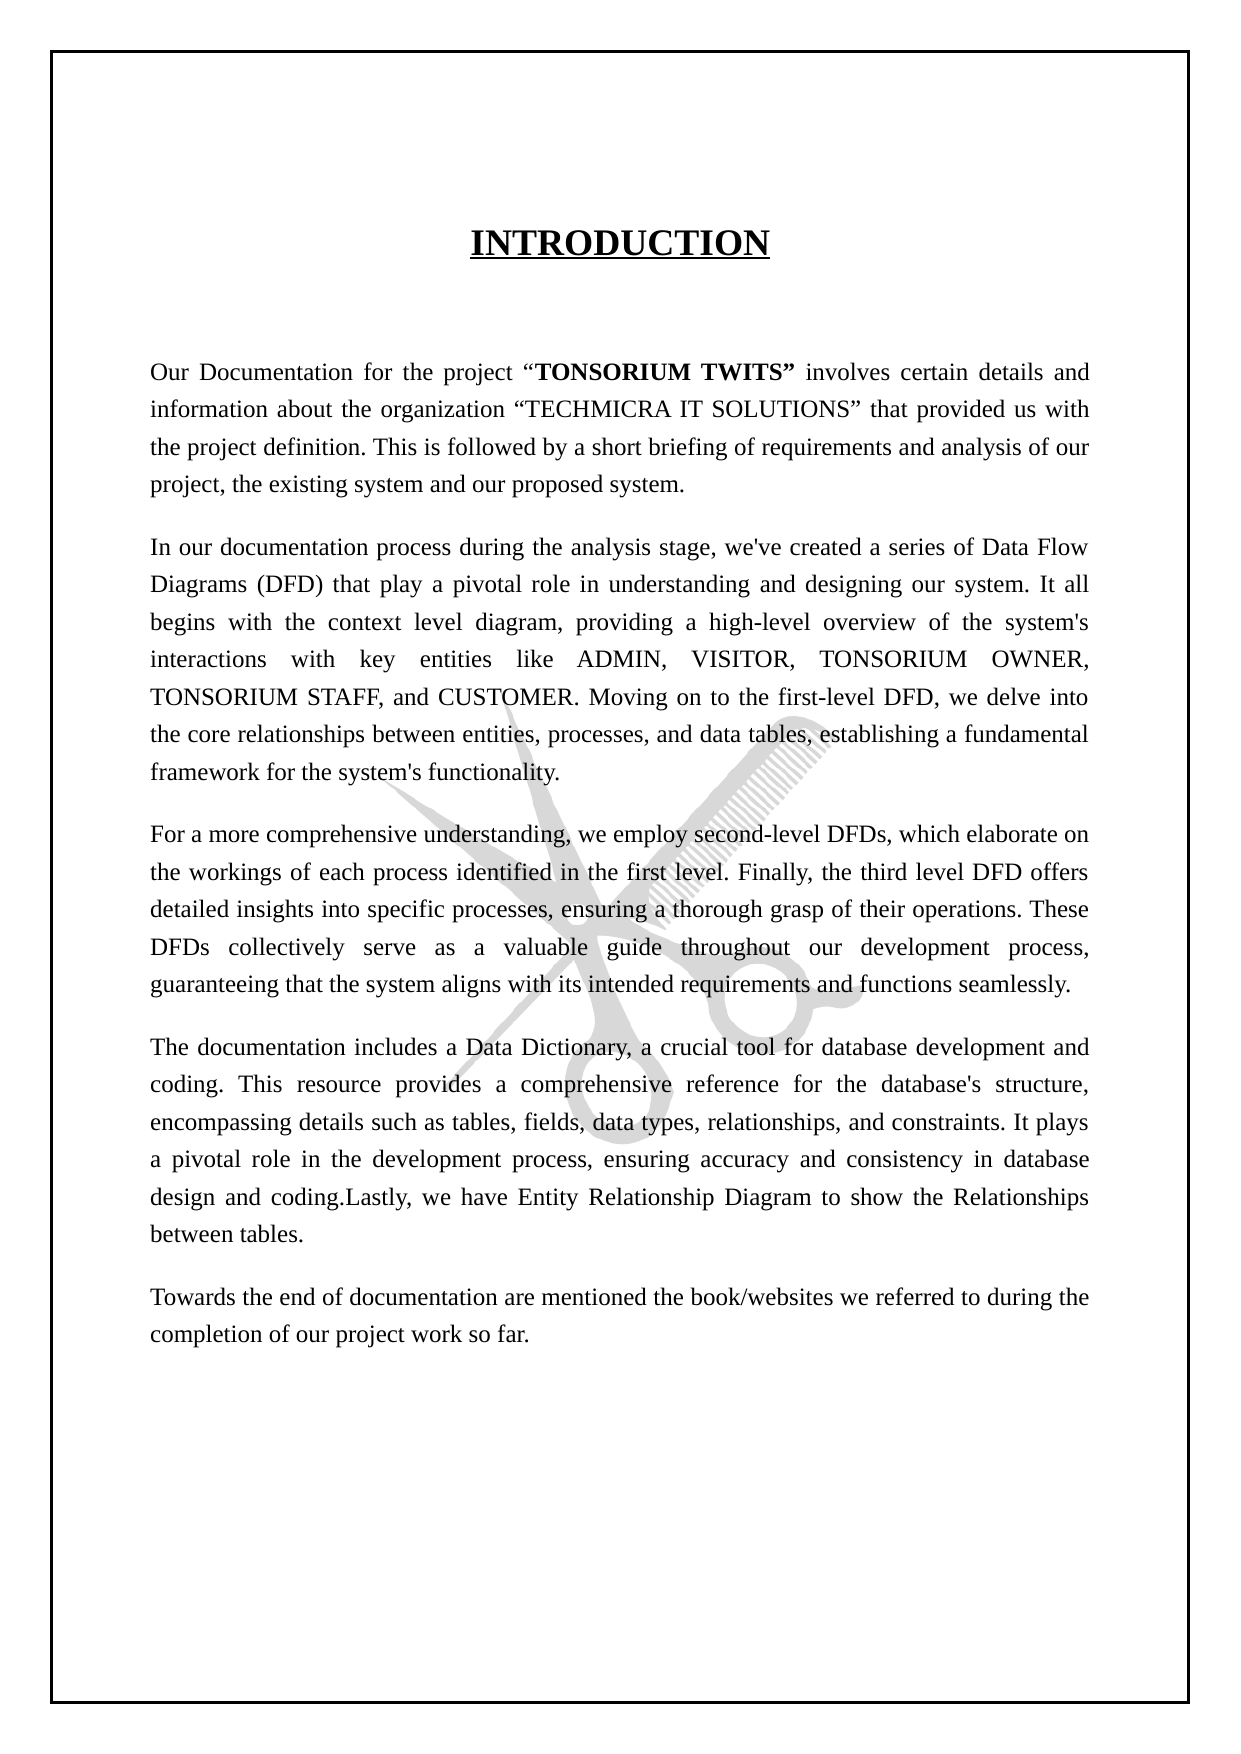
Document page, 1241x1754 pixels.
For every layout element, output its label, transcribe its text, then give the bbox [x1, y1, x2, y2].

text The documentation includes a Data Dictionary, a crucial tool for database development and coding. This resource provides a comprehensive reference for the database's structure, encompassing details such as tables, fields, data types, relationships, and constraints. It plays a pivotal role in the development process, ensuring accuracy and consistency in database design and coding.Lastly, we have Entity Relationship Diagram to show the Relationships between tables. [150, 1025, 1090, 1250]
text In our documentation process during the analysis stage, we've created a series of Data Flow Diagrams (DFD) that play a pivotal role in understanding and designing our system. It all begins with the context level diagram, providing a high-level overview of the system's interactions with key entities like ADMIN, VISITOR, TONSORIUM OWNER, TONSORIUM STAFF, and CUSTOMER. Moving on to the first-level DFD, we delve into the core relationships between entities, processes, and data tables, establishing a fundamental framework for the system's functionality. [150, 525, 1090, 787]
text For a more comprehensive understanding, we employ second-level DFDs, which elaborate on the workings of each process identified in the first level. Finally, the third level DFD offers detailed insights into specific processes, ensuring a thorough grasp of their operations. These DFDs collectively serve as a valuable guide throughout our development process, guaranteeing that the system aligns with its intended requirements and functions seamlessly. [150, 812, 1090, 1000]
text Towards the end of documentation are mentioned the book/websites we referred to during the completion of our project work so far. [150, 1275, 1090, 1350]
text Our Documentation for the project “TONSORIUM TWITS” involves certain details and information about the organization “TECHMICRA IT SOLUTIONS” that provided us with the project definition. This is followed by a short briefing of requirements and analysis of our project, the existing system and our proposed system. [150, 350, 1090, 500]
text INTRODUCTION [150, 225, 1090, 262]
